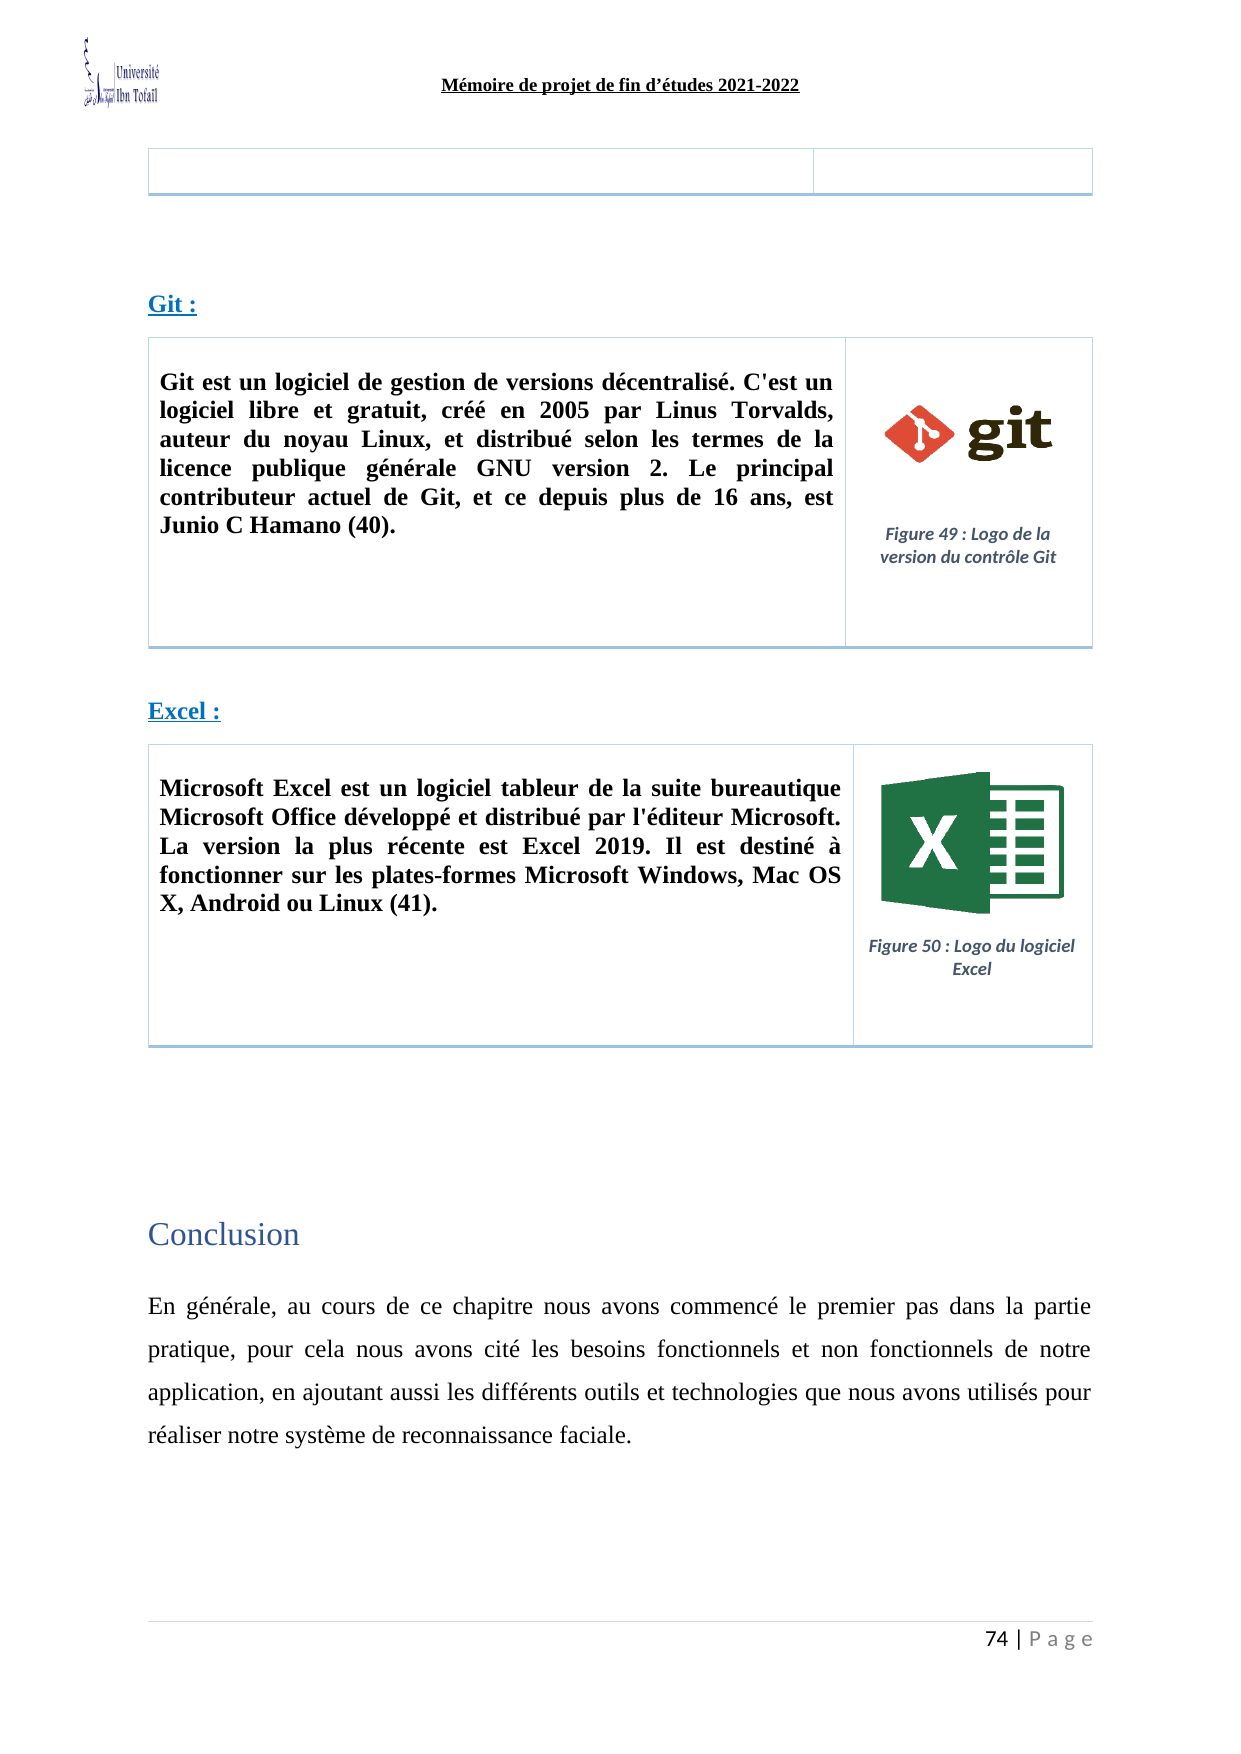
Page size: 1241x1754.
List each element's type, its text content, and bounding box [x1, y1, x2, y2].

text Excel : [148, 696, 1093, 725]
text En générale, au cours de ce chapitre nous avons commencé le premier pas dans la partie pratique, pour cela nous avons cité les besoins fonctionnels et non fonctionnels de notre application, en ajoutant aussi les différents outils et technologies que nous avons utilisés pour réaliser notre système de reconnaissance faciale. [148, 1291, 1093, 1449]
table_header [814, 149, 1092, 192]
picture [857, 366, 1081, 502]
text Git : [148, 289, 1093, 318]
subtitle Conclusion [148, 1214, 1093, 1253]
picture [83, 35, 165, 111]
table_header Git est un logiciel de gestion de versions décentralisé. C'est un logiciel libre et gratuit, créé en 2005 par Linus Torvalds, auteur du noyau Linux, et distribué selon les termes de la licence publique générale GNU version 2. Le principal contributeur actuel de Git, et ce depuis plus de 16 ans, est Junio C Hamano . [149, 338, 845, 646]
table_header Figure 50 : Logo du logiciel Excel [854, 745, 1092, 1045]
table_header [149, 149, 813, 192]
table_header Microsoft Excel est un logiciel tableur de la suite bureautique Microsoft Office développé et distribué par l'éditeur Microsoft. La version la plus récente est Excel 2019. Il est destiné à fonctionner sur les plates-formes Microsoft Windows, Mac OS X, Android ou Linux . [149, 745, 853, 1045]
picture [881, 772, 1064, 914]
table_header Figure 49 : Logo de la version du contrôle Git [846, 338, 1092, 646]
